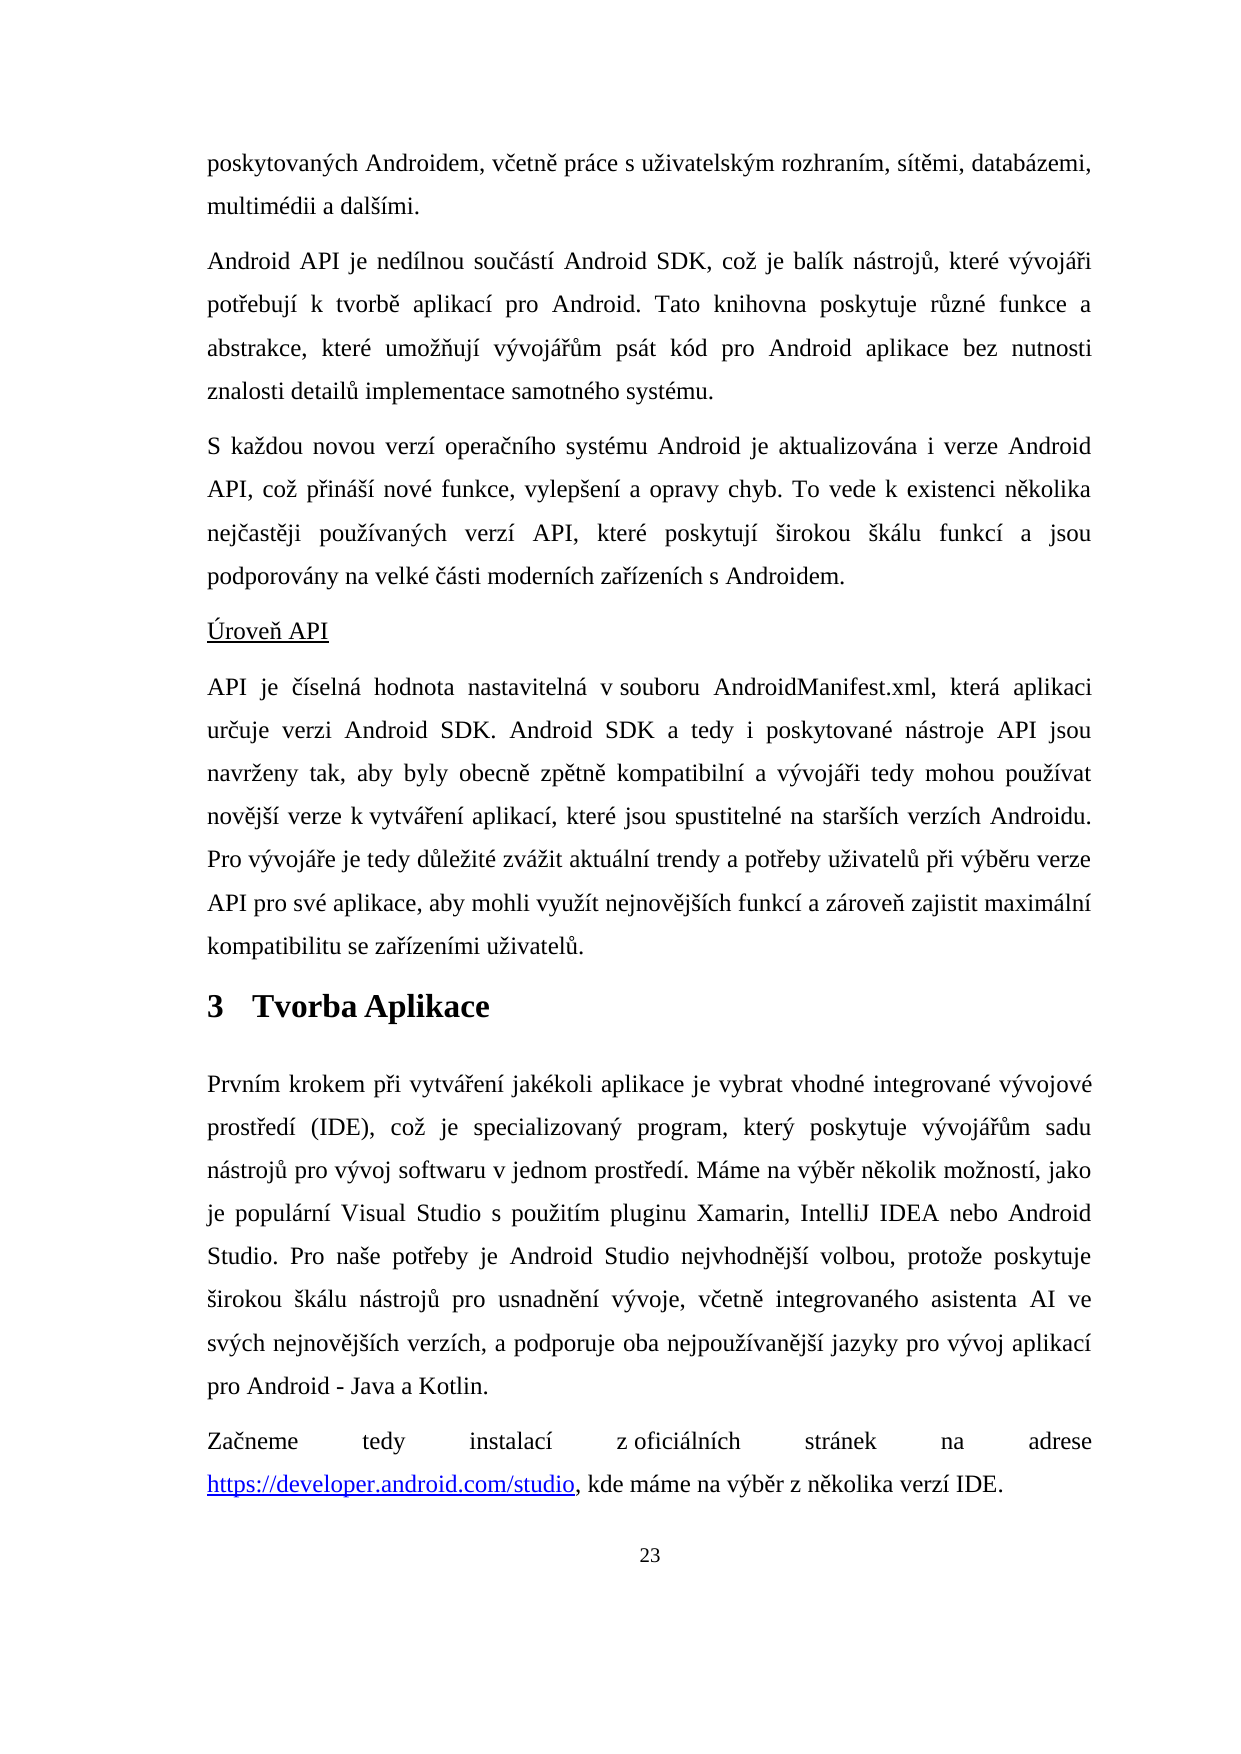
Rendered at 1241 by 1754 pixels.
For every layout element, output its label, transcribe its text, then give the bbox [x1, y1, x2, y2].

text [207, 148, 1092, 219]
text API je číselná hodnota nastavitelná v souboru AndroidManifest.xml, která aplikaci určuje verzi Android SDK. Android SDK a tedy i poskytované nástroje API jsou navrženy tak, aby byly obecně zpětně kompatibilní a vývojáři tedy mohou používat novější verze k vytváření aplikací, které jsou spustitelné na starších verzích Androidu. Pro vývojáře je tedy důležité zvážit aktuální trendy a potřeby uživatelů při výběru verze API pro své aplikace, aby mohli využít nejnovějších funkcí a zároveň zajistit maximální kompatibilitu se zařízeními uživatelů. [207, 672, 1092, 959]
text Úroveň API [207, 616, 1092, 645]
text Začneme tedy instalací z oficiálních stránek na adrese https://developer.android.com/studio, kde máme na výběr z několika verzí IDE. [207, 1426, 1092, 1498]
subtitle Tvorba Aplikace [207, 986, 1092, 1025]
text S každou novou verzí operačního systému Android je aktualizována i verze Android API, což přináší nové funkce, vylepšení a opravy chyb. To vede k existenci několika nejčastěji používaných verzí API, které poskytují širokou škálu funkcí a jsou podporovány na velké části moderních zařízeních s Androidem. [207, 431, 1092, 589]
text Prvním krokem při vytváření jakékoli aplikace je vybrat vhodné integrované vývojové prostředí (IDE), což je specializovaný program, který poskytuje vývojářům sadu nástrojů pro vývoj softwaru v jednom prostředí. Máme na výběr několik možností, jako je populární Visual Studio s použitím pluginu Xamarin, IntelliJ IDEA nebo Android Studio. Pro naše potřeby je Android Studio nejvhodnější volbou, protože poskytuje širokou škálu nástrojů pro usnadnění vývoje, včetně integrovaného asistenta AI ve svých nejnovějších verzích, a podporuje oba nejpoužívanější jazyky pro vývoj aplikací pro Android - Java a Kotlin. [207, 1069, 1092, 1399]
text Android API je nedílnou součástí Android SDK, což je balík nástrojů, které vývojáři potřebují k tvorbě aplikací pro Android. Tato knihovna poskytuje různé funkce a abstrakce, které umožňují vývojářům psát kód pro Android aplikace bez nutnosti znalosti detailů implementace samotného systému. [207, 246, 1092, 404]
